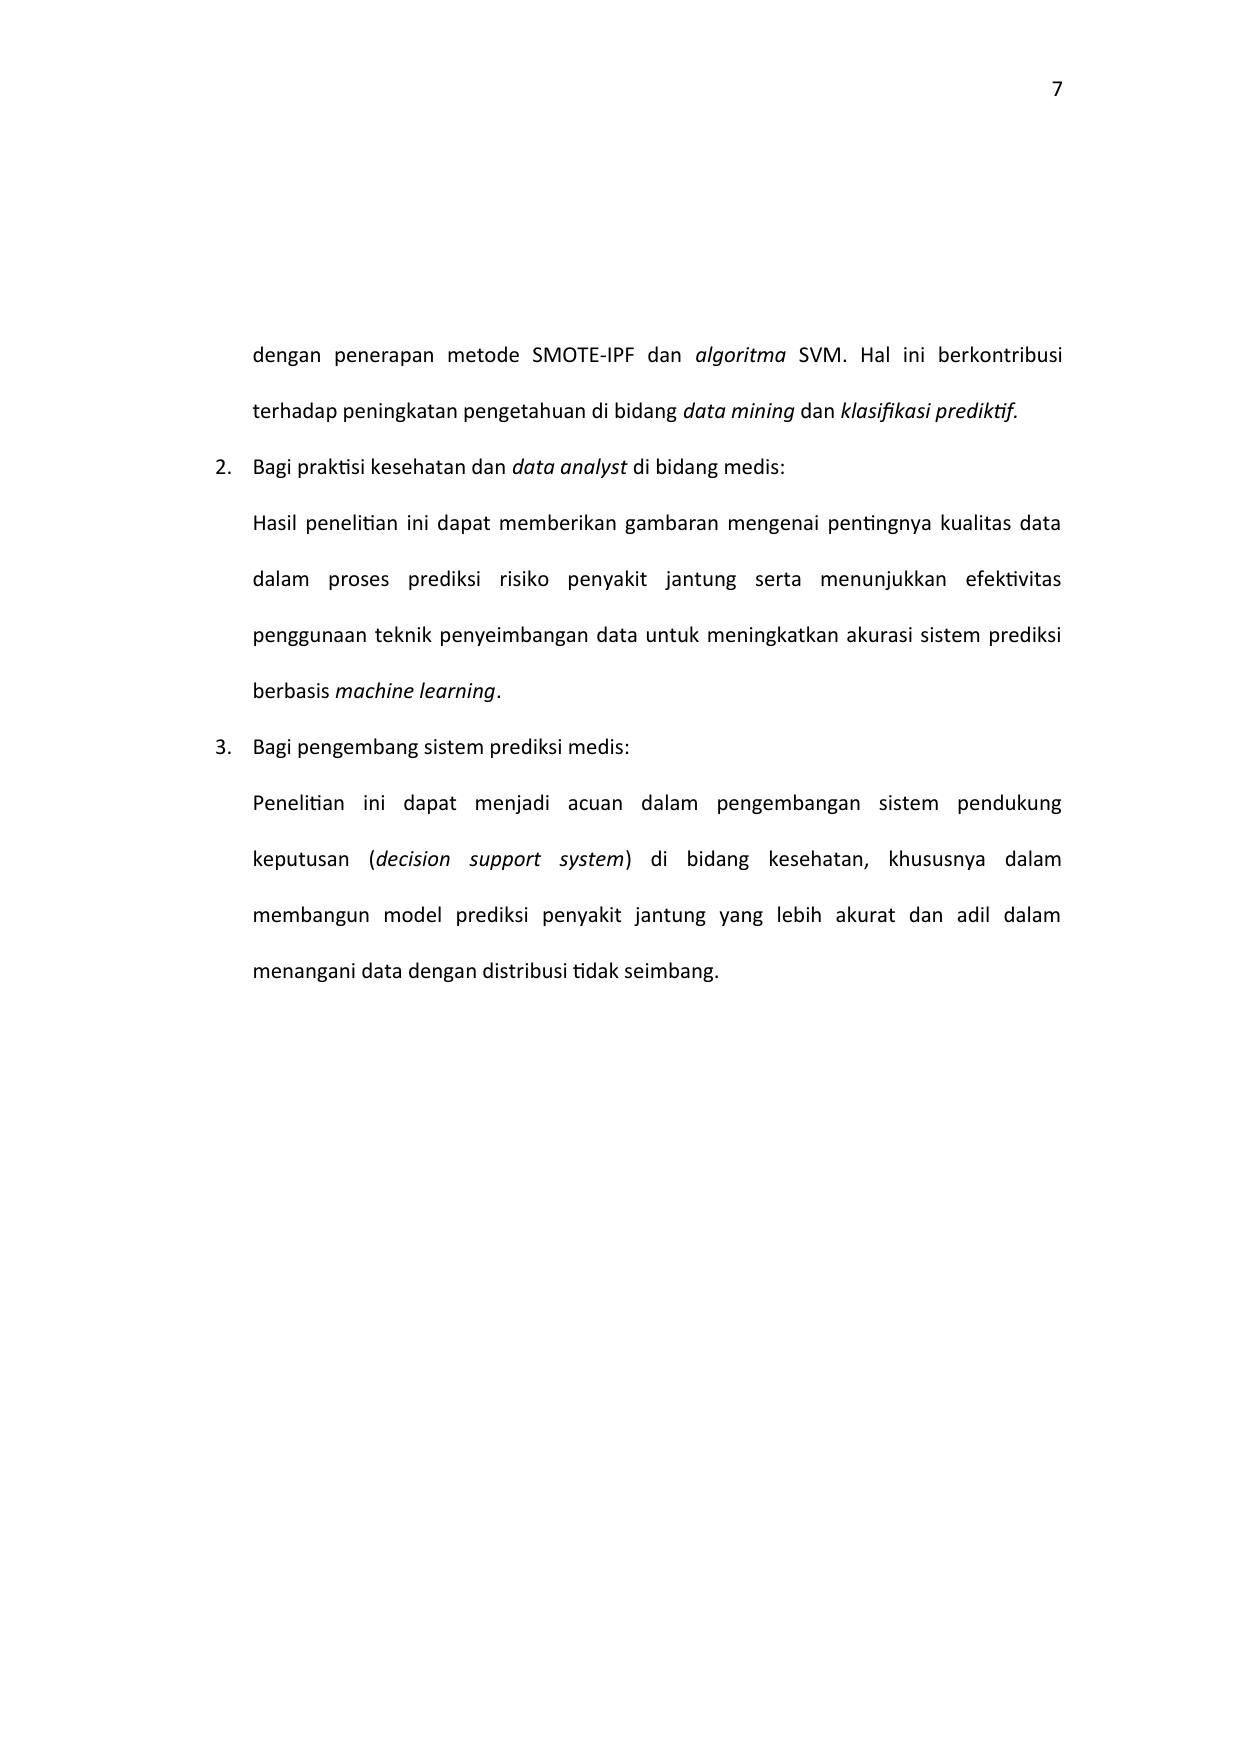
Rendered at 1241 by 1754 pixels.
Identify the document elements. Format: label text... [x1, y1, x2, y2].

text Penelitian ini dapat menjadi acuan dalam pengembangan sistem pendukung keputusan (decision support system) di bidang kesehatan, khususnya dalam membangun model prediksi penyakit jantung yang lebih akurat dan adil dalam menangani data dengan distribusi tidak seimbang. [252, 788, 1063, 985]
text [252, 340, 1063, 424]
text Hasil penelitian ini dapat memberikan gambaran mengenai pentingnya kualitas data dalam proses prediksi risiko penyakit jantung serta menunjukkan efektivitas penggunaan teknik penyeimbangan data untuk meningkatkan akurasi sistem prediksi berbasis machine learning. [252, 508, 1063, 704]
list Bagi praktisi kesehatan dan data analyst di bidang medis: [215, 452, 1063, 480]
list Bagi pengembang sistem prediksi medis: [215, 732, 1063, 761]
